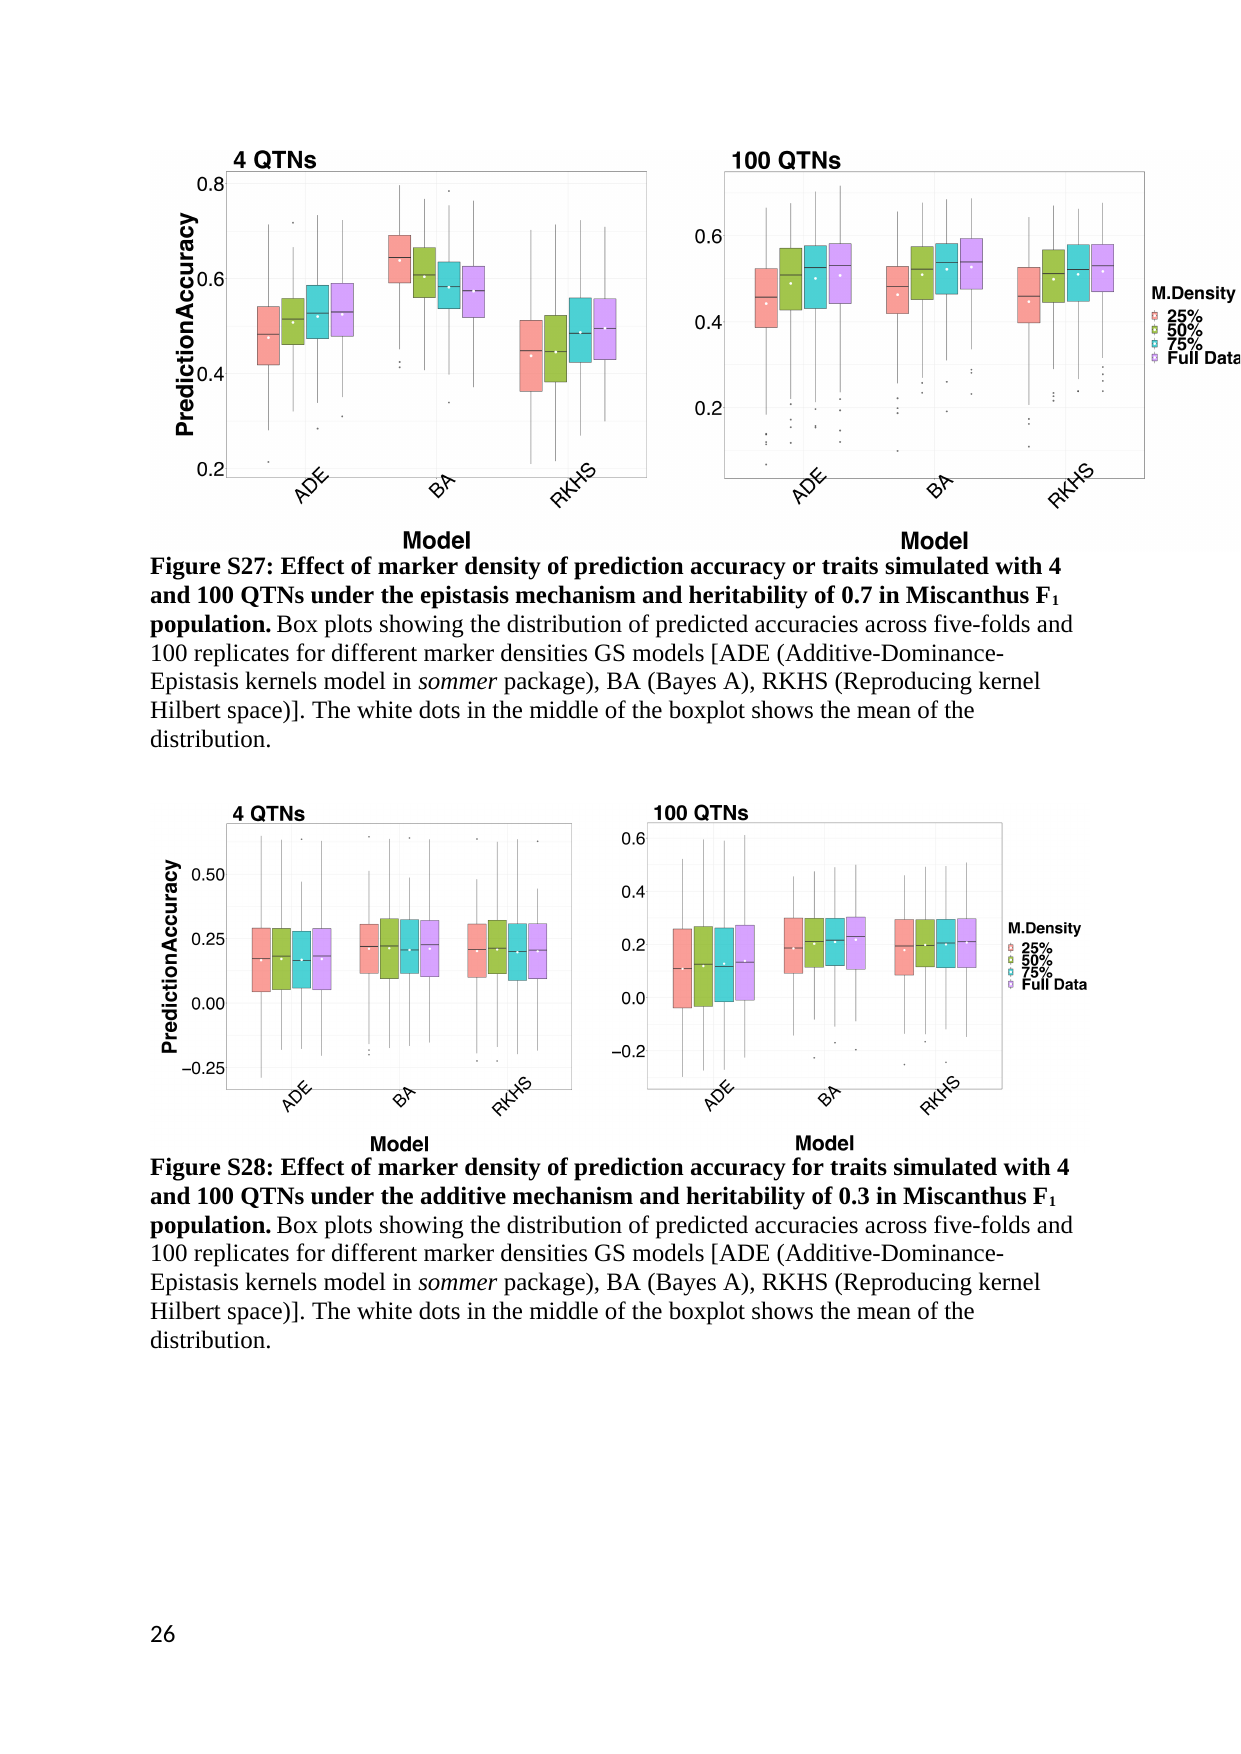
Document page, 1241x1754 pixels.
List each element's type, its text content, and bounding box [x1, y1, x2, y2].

text Figure S27: Effect of marker density of prediction accuracy or traits simulated with 4 and 100 QTNs under the epistasis mechanism and heritability of 0.7 in Miscanthus F1 population. Box plots showing the distribution of predicted accuracies across five-folds and 100 replicates for different marker densities GS models [ADE (Additive-Dominance-Epistasis kernels model in sommer package), BA (Bayes A), RKHS (Reproducing kernel Hilbert space)]. The white dots in the middle of the boxplot shows the mean of the distribution. [150, 552, 1090, 753]
text Figure S28: Effect of marker density of prediction accuracy for traits simulated with 4 and 100 QTNs under the additive mechanism and heritability of 0.3 in Miscanthus F1 population. Box plots showing the distribution of predicted accuracies across five-folds and 100 replicates for different marker densities GS models [ADE (Additive-Dominance-Epistasis kernels model in sommer package), BA (Bayes A), RKHS (Reproducing kernel Hilbert space)]. The white dots in the middle of the boxplot shows the mean of the distribution. [150, 1153, 1090, 1353]
